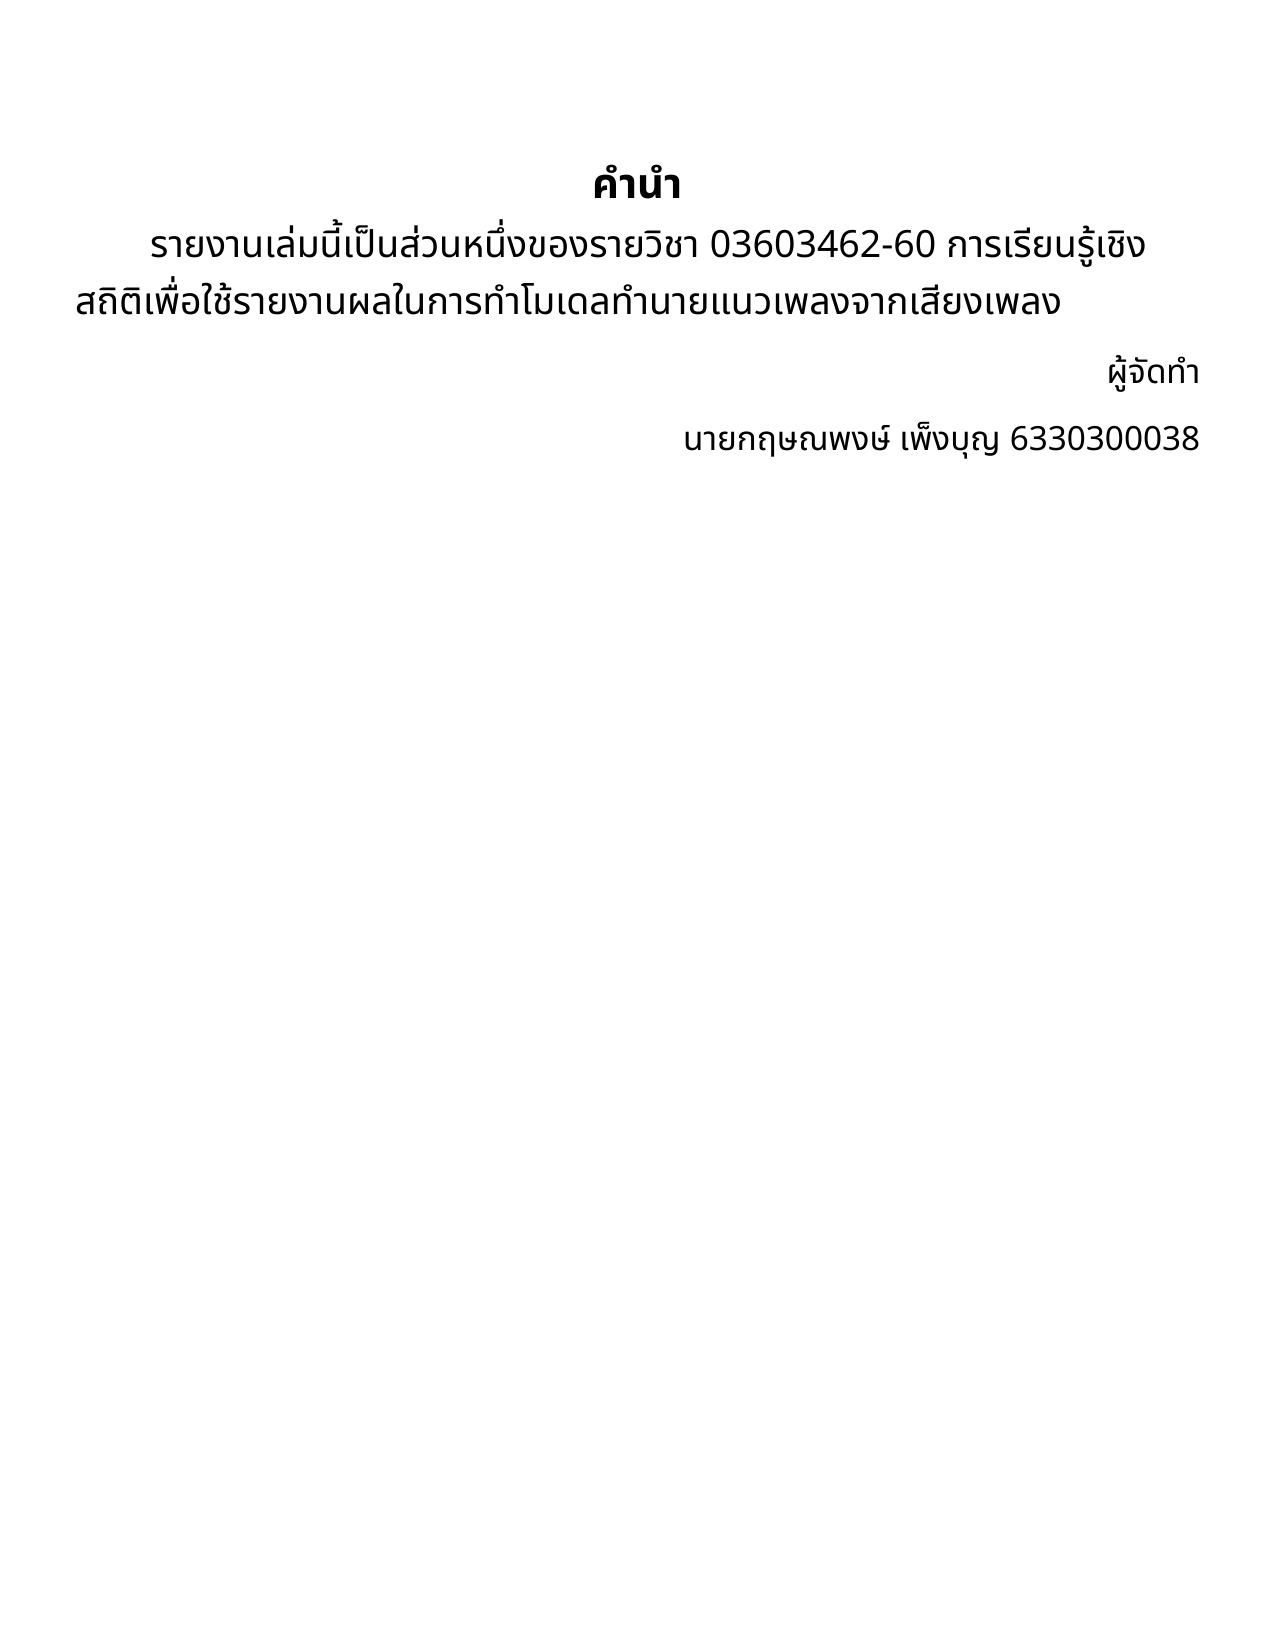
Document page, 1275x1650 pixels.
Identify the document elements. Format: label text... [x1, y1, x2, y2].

text รายงานเล่มนี้เป็นส่วนหนึ่งของรายวิชา 03603462-60 การเรียนรู้เชิงสถิติเพื่อใช้รายงานผลในการทำโมเดลทำนายแนวเพลงจากเสียงเพลง [75, 218, 1200, 331]
text ผู้จัดทํา [75, 348, 1200, 398]
text นายกฤษณพงษ์ เพ็งบุญ 6330300038 [75, 415, 1200, 466]
text คํานํา [75, 155, 1200, 218]
